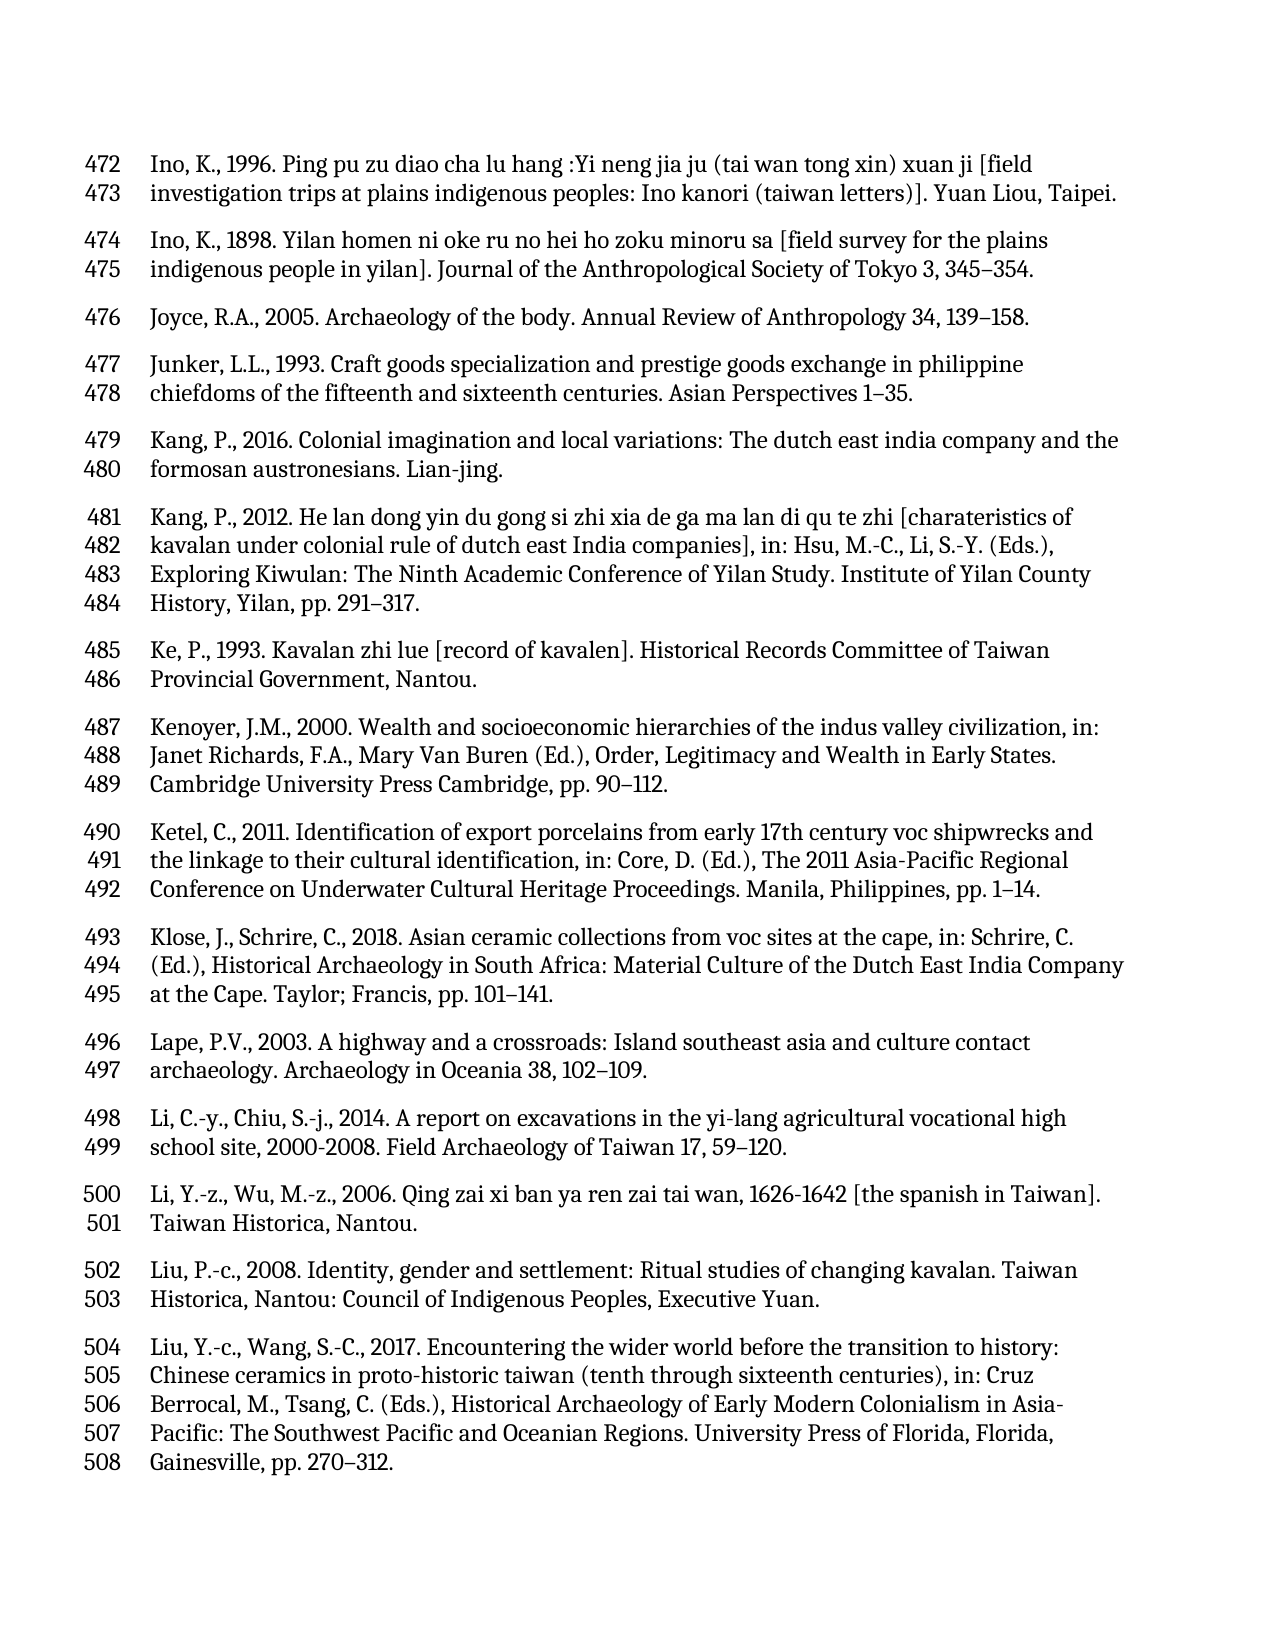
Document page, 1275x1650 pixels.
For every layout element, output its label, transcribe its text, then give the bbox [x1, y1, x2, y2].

text Kang, P., 2012. He lan dong yin du gong si zhi xia de ga ma lan di qu te zhi [charateristics of kavalan under colonial rule of dutch east India companies], in: Hsu, M.-C., Li, S.-Y. (Eds.), Exploring Kiwulan: The Ninth Academic Conference of Yilan Study. Institute of Yilan County History, Yilan, pp. 291–317. [150, 502, 1125, 617]
text Ino, K., 1996. Ping pu zu diao cha lu hang :Yi neng jia ju (tai wan tong xin) xuan ji [field investigation trips at plains indigenous peoples: Ino kanori (taiwan letters)]. Yuan Liou, Taipei. [150, 150, 1125, 207]
text Li, Y.-z., Wu, M.-z., 2006. Qing zai xi ban ya ren zai tai wan, 1626-1642 [the spanish in Taiwan]. Taiwan Historica, Nantou. [150, 1180, 1125, 1237]
text Liu, Y.-c., Wang, S.-C., 2017. Encountering the wider world before the transition to history: Chinese ceramics in proto-historic taiwan (tenth through sixteenth centuries), in: Cruz Berrocal, M., Tsang, C. (Eds.), Historical Archaeology of Early Modern Colonialism in Asia-Pacific: The Southwest Pacific and Oceanian Regions. University Press of Florida, Florida, Gainesville, pp. 270–312. [150, 1332, 1125, 1476]
text Kang, P., 2016. Colonial imagination and local variations: The dutch east india company and the formosan austronesians. Lian-jing. [150, 426, 1125, 484]
text Li, C.-y., Chiu, S.-j., 2014. A report on excavations in the yi-lang agricultural vocational high school site, 2000-2008. Field Archaeology of Taiwan 17, 59–120. [150, 1104, 1125, 1161]
text Liu, P.-c., 2008. Identity, gender and settlement: Ritual studies of changing kavalan. Taiwan Historica, Nantou: Council of Indigenous Peoples, Executive Yuan. [150, 1256, 1125, 1314]
text Joyce, R.A., 2005. Archaeology of the body. Annual Review of Anthropology 34, 139–158. [150, 302, 1125, 331]
text Ketel, C., 2011. Identification of export porcelains from early 17th century voc shipwrecks and the linkage to their cultural identification, in: Core, D. (Ed.), The 2011 Asia-Pacific Regional Conference on Underwater Cultural Heritage Proceedings. Manila, Philippines, pp. 1–14. [150, 817, 1125, 904]
text Kenoyer, J.M., 2000. Wealth and socioeconomic hierarchies of the indus valley civilization, in: Janet Richards, F.A., Mary Van Buren (Ed.), Order, Legitimacy and Wealth in Early States. Cambridge University Press Cambridge, pp. 90–112. [150, 712, 1125, 799]
text Ino, K., 1898. Yilan homen ni oke ru no hei ho zoku minoru sa [field survey for the plains indigenous people in yilan]. Journal of the Anthropological Society of Tokyo 3, 345–354. [150, 226, 1125, 284]
text Junker, L.L., 1993. Craft goods specialization and prestige goods exchange in philippine chiefdoms of the fifteenth and sixteenth centuries. Asian Perspectives 1–35. [150, 350, 1125, 407]
text Ke, P., 1993. Kavalan zhi lue [record of kavalen]. Historical Records Committee of Taiwan Provincial Government, Nantou. [150, 636, 1125, 694]
text Lape, P.V., 2003. A highway and a crossroads: Island southeast asia and culture contact archaeology. Archaeology in Oceania 38, 102–109. [150, 1027, 1125, 1085]
text Klose, J., Schrire, C., 2018. Asian ceramic collections from voc sites at the cape, in: Schrire, C. (Ed.), Historical Archaeology in South Africa: Material Culture of the Dutch East India Company at the Cape. Taylor; Francis, pp. 101–141. [150, 922, 1125, 1009]
